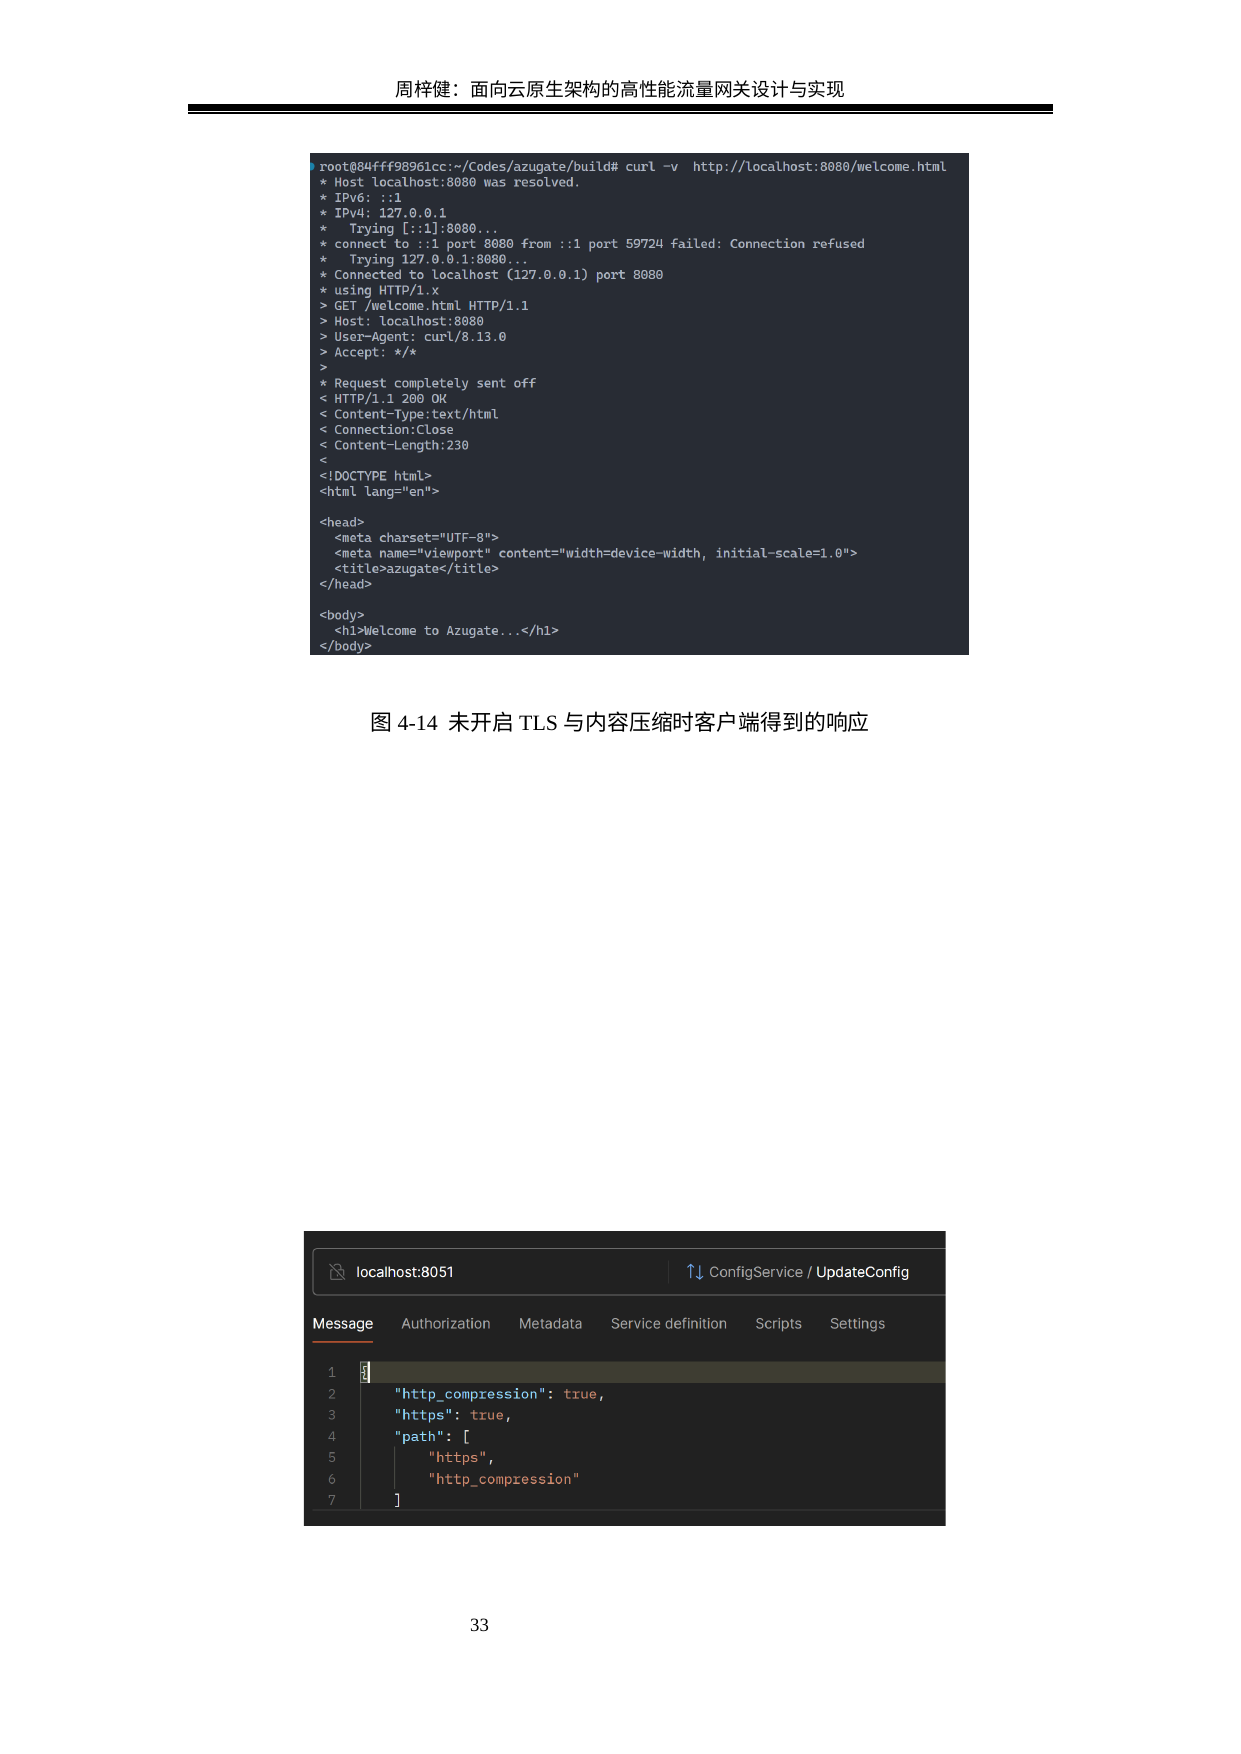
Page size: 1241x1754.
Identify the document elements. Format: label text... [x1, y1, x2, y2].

text 图 4-14 未开启 TLS 与内容压缩时客户端得到的响应 [187, 705, 1053, 737]
picture [310, 153, 969, 655]
picture [303, 1231, 946, 1526]
